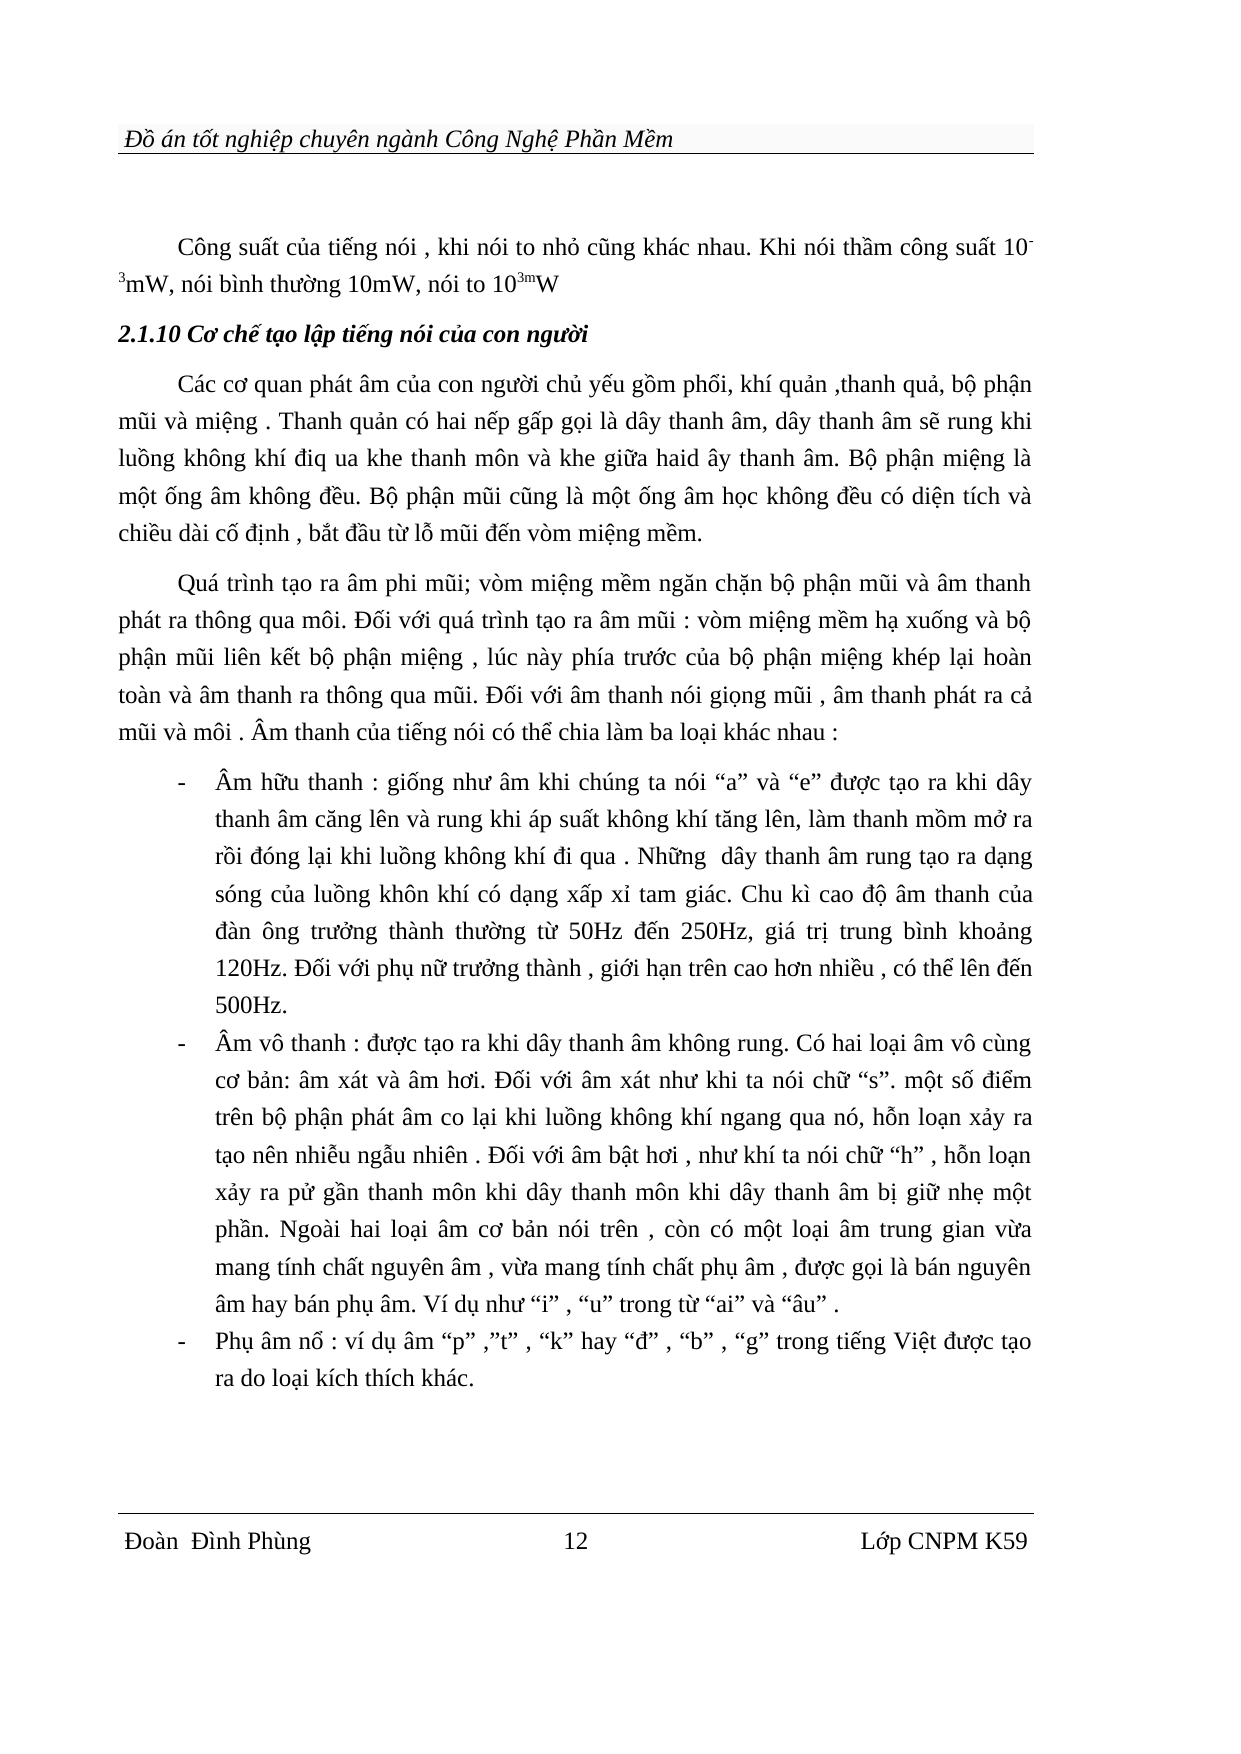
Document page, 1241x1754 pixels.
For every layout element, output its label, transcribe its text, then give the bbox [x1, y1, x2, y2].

list Âm vô thanh : được tạo ra khi dây thanh âm không rung. Có hai loại âm vô cùng cơ bản: âm xát và âm hơi. Đối với âm xát như khi ta nói chữ “s”. một số điểm trên bộ phận phát âm co lại khi luồng không khí ngang qua nó, hỗn loạn xảy ra tạo nên nhiễu ngẫu nhiên . Đối với âm bật hơi , như khí ta nói chữ “h” , hỗn loạn xảy ra pử gần thanh môn khi dây thanh môn khi dây thanh âm bị giữ nhẹ một phần. Ngoài hai loại âm cơ bản nói trên , còn có một loại âm trung gian vừa mang tính chất nguyên âm , vừa mang tính chất phụ âm , được gọi là bán nguyên âm hay bán phụ âm. Ví dụ như “i” , “u” trong từ “ai” và “âu” . [177, 1028, 1033, 1318]
text Quá trình tạo ra âm phi mũi; vòm miệng mềm ngăn chặn bộ phận mũi và âm thanh phát ra thông qua môi. Đối với quá trình tạo ra âm mũi : vòm miệng mềm hạ xuống và bộ phận mũi liên kết bộ phận miệng , lúc này phía trước của bộ phận miệng khép lại hoàn toàn và âm thanh ra thông qua mũi. Đối với âm thanh nói giọng mũi , âm thanh phát ra cả mũi và môi . Âm thanh của tiếng nói có thể chia làm ba loại khác nhau : [118, 568, 1033, 746]
subtitle Cơ chế tạo lập tiếng nói của con người [118, 319, 1033, 348]
list Phụ âm nổ : ví dụ âm “p” ,”t” , “k” hay “đ” , “b” , “g” trong tiếng Việt được tạo ra do loại kích thích khác. [177, 1326, 1033, 1392]
text Công suất của tiếng nói , khi nói to nhỏ cũng khác nhau. Khi nói thầm công suất 10-3mW, nói bình thường 10mW, nói to 103mW [118, 232, 1033, 298]
list Âm hữu thanh : giống như âm khi chúng ta nói “a” và “e” được tạo ra khi dây thanh âm căng lên và rung khi áp suất không khí tăng lên, làm thanh mồm mở ra rồi đóng lại khi luồng không khí đi qua . Những dây thanh âm rung tạo ra dạng sóng của luồng khôn khí có dạng xấp xỉ tam giác. Chu kì cao độ âm thanh của đàn ông trưởng thành thường từ 50Hz đến 250Hz, giá trị trung bình khoảng 120Hz. Đối với phụ nữ trưởng thành , giới hạn trên cao hơn nhiều , có thể lên đến 500Hz. [177, 767, 1033, 1019]
text Các cơ quan phát âm của con người chủ yếu gồm phổi, khí quản ,thanh quả, bộ phận mũi và miệng . Thanh quản có hai nếp gấp gọi là dây thanh âm, dây thanh âm sẽ rung khi luồng không khí điq ua khe thanh môn và khe giữa haid ây thanh âm. Bộ phận miệng là một ống âm không đều. Bộ phận mũi cũng là một ống âm học không đều có diện tích và chiều dài cố định , bắt đầu từ lỗ mũi đến vòm miệng mềm. [118, 369, 1033, 547]
